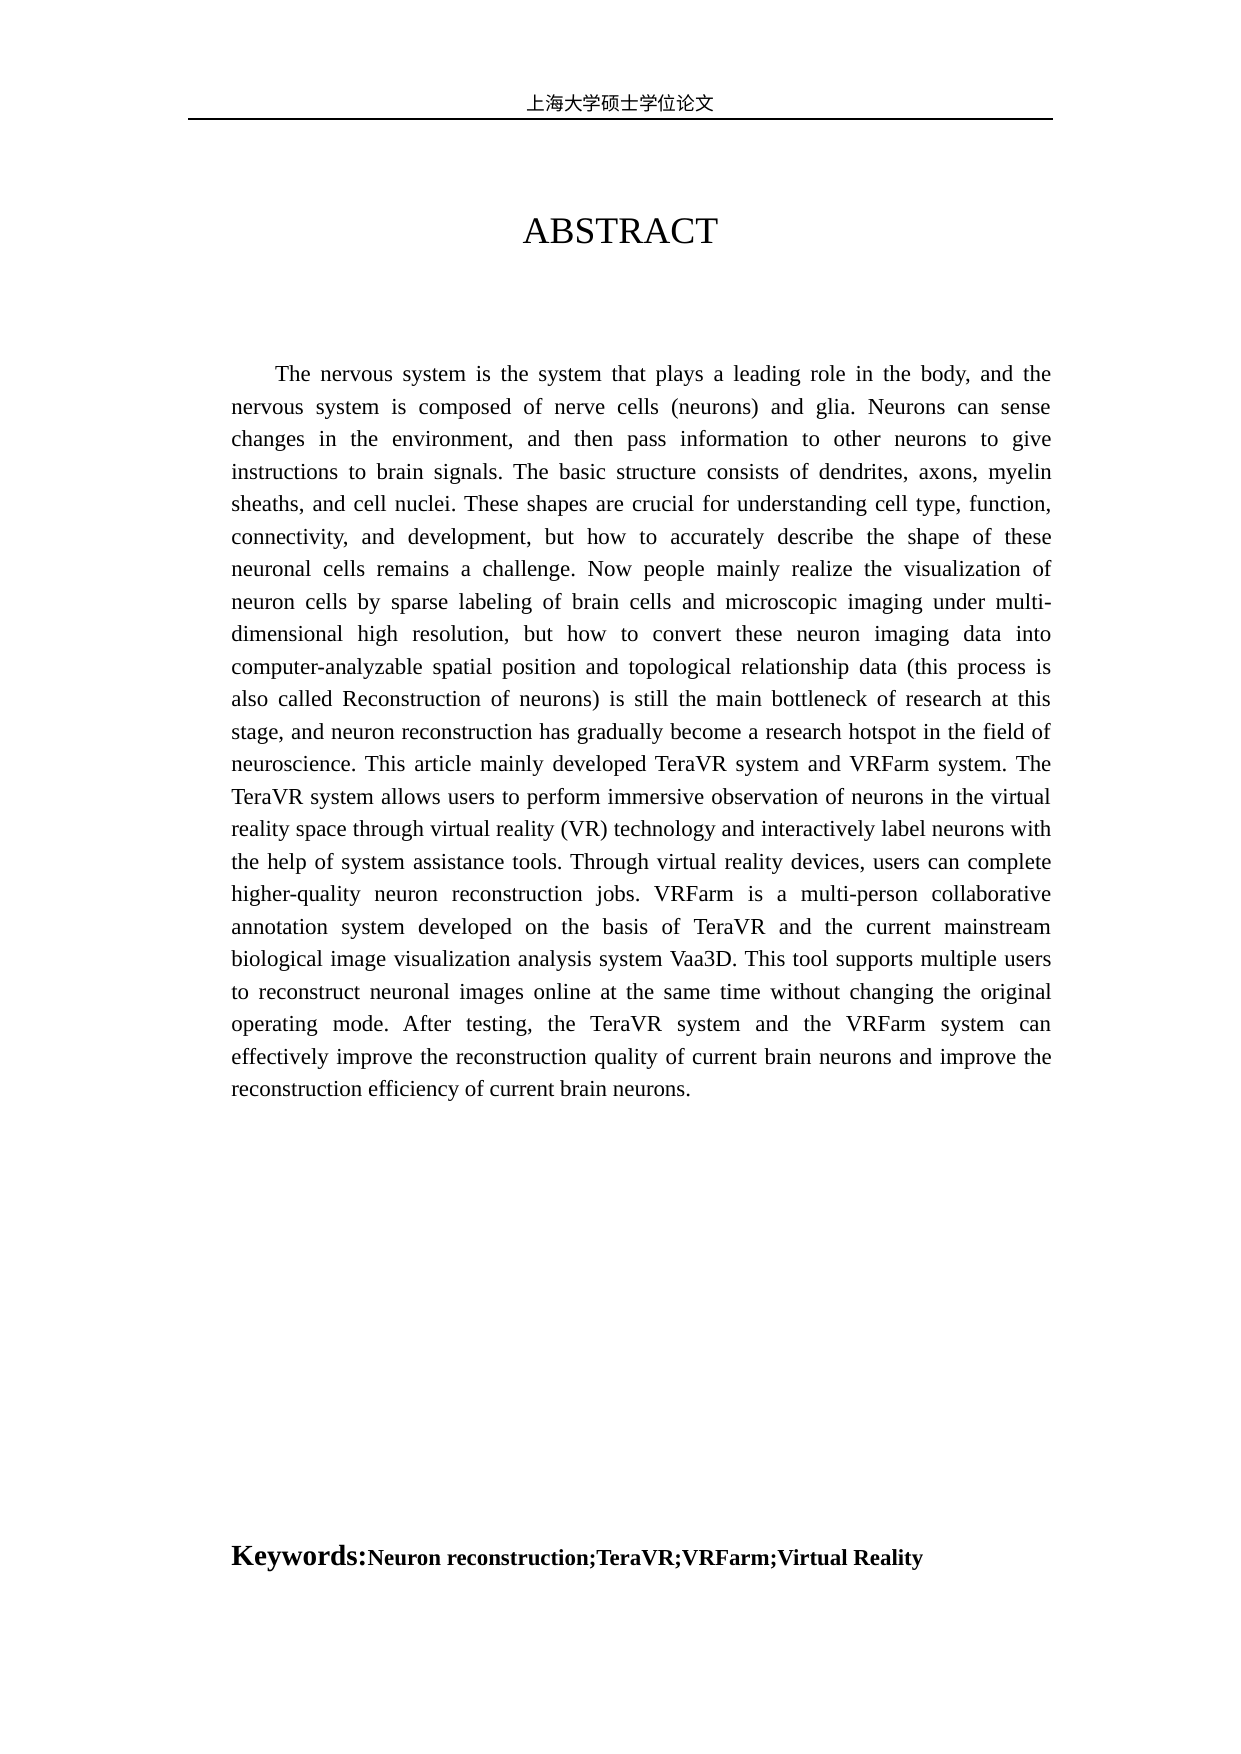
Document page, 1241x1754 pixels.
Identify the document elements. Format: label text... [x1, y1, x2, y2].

text Keywords:Neuron reconstruction;TeraVR;VRFarm;Virtual Reality [231, 1522, 1053, 1587]
text ABSTRACT [187, 197, 1053, 262]
text The nervous system is the system that plays a leading role in the body, and the nervous system is composed of nerve cells (neurons) and glia. Neurons can sense changes in the environment, and then pass information to other neurons to give instructions to brain signals. The basic structure consists of dendrites, axons, myelin sheaths, and cell nuclei. These shapes are crucial for understanding cell type, function, connectivity, and development, but how to accurately describe the shape of these neuronal cells remains a challenge. Now people mainly realize the visualization of neuron cells by sparse labeling of brain cells and microscopic imaging under multi-dimensional high resolution, but how to convert these neuron imaging data into computer-analyzable spatial position and topological relationship data (this process is also called Reconstruction of neurons) is still the main bottleneck of research at this stage, and neuron reconstruction has gradually become a research hotspot in the field of neuroscience. This article mainly developed TeraVR system and VRFarm system. The TeraVR system allows users to perform immersive observation of neurons in the virtual reality space through virtual reality (VR) technology and interactively label neurons with the help of system assistance tools. Through virtual reality devices, users can complete higher-quality neuron reconstruction jobs. VRFarm is a multi-person collaborative annotation system developed on the basis of TeraVR and the current mainstream biological image visualization analysis system Vaa3D. This tool supports multiple users to reconstruct neuronal images online at the same time without changing the original operating mode. After testing, the TeraVR system and the VRFarm system can effectively improve the reconstruction quality of current brain neurons and improve the reconstruction efficiency of current brain neurons. [231, 357, 1053, 1105]
